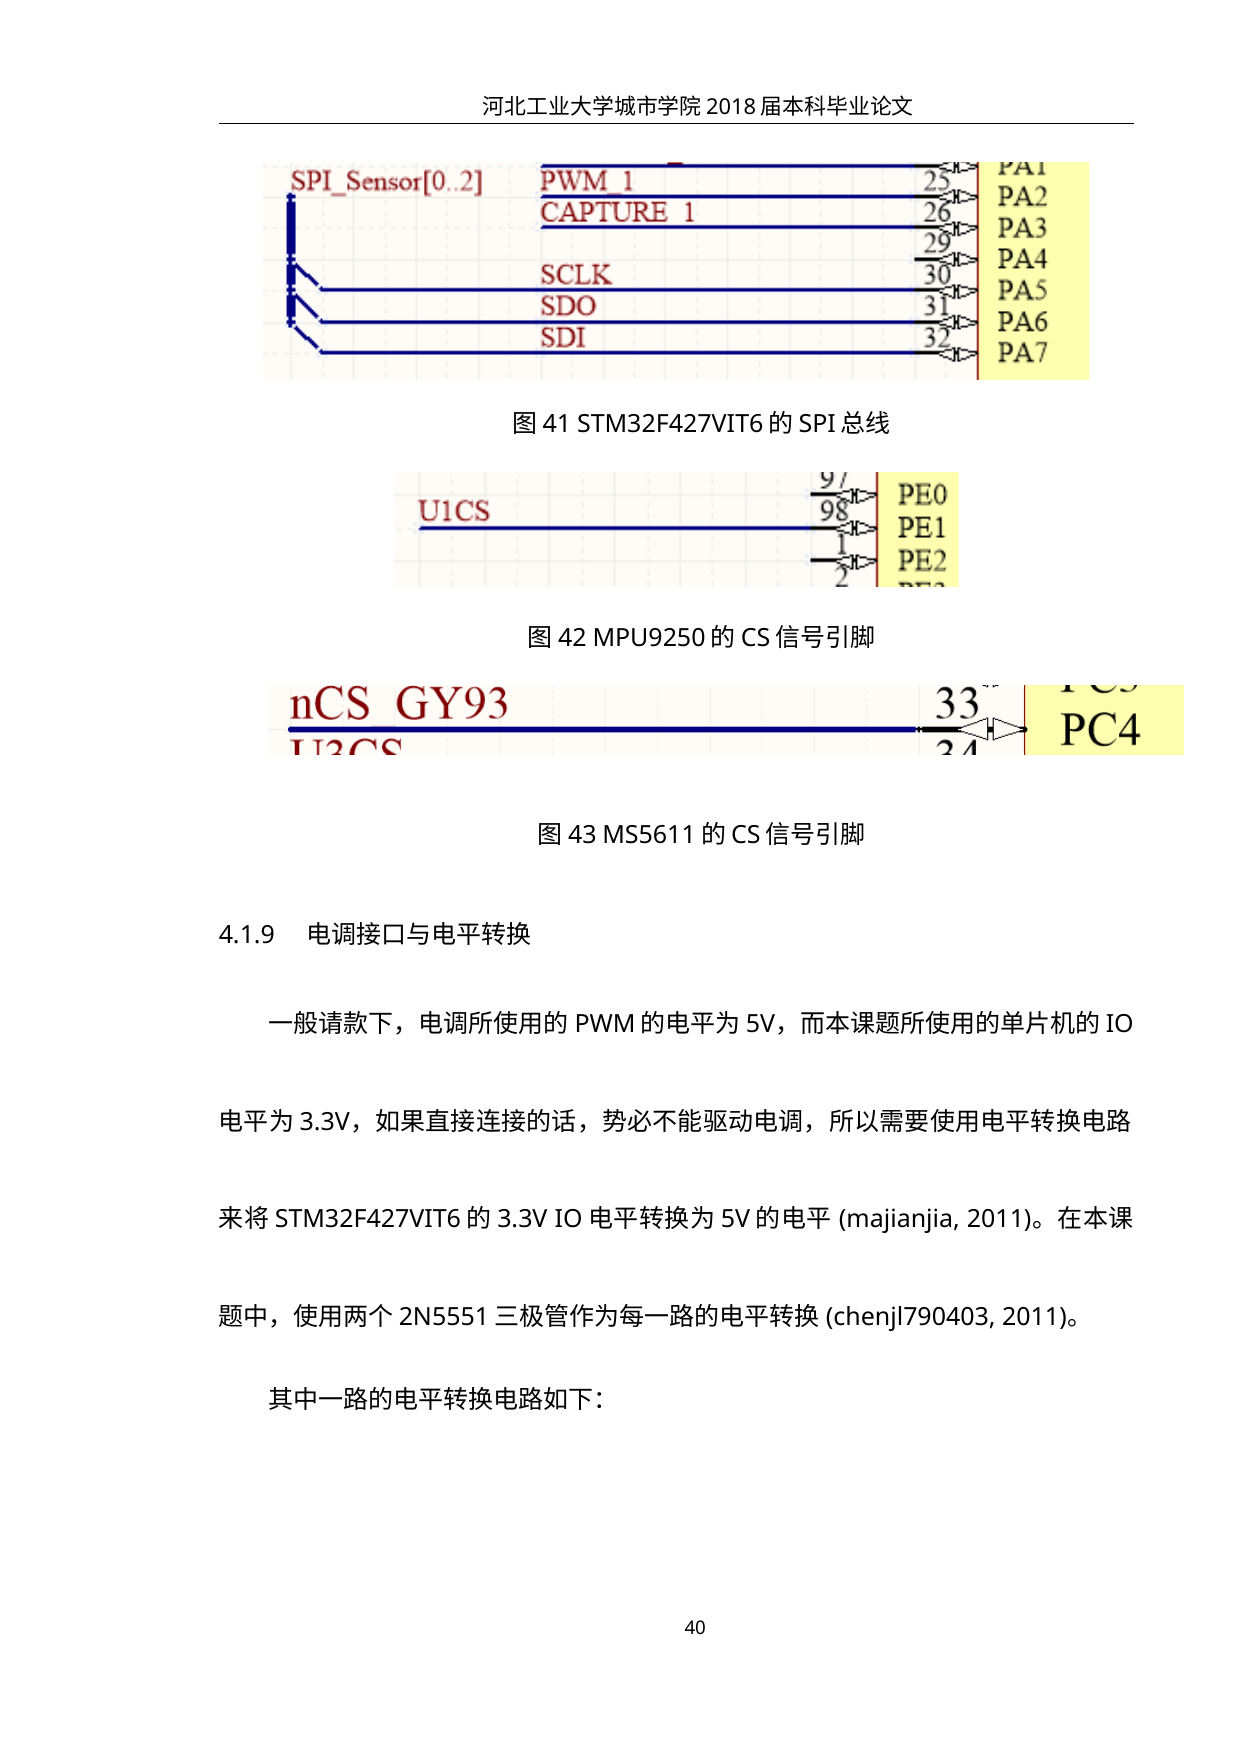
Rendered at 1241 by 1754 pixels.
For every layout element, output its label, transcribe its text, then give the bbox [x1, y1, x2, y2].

picture [268, 685, 1184, 755]
text 图 43 MS5611的CS信号引脚 [218, 800, 1134, 865]
picture [262, 162, 1090, 380]
text 图 41 STM32F427VIT6的SPI总线 [218, 389, 1134, 454]
picture [393, 472, 959, 587]
text 图 42 MPU9250的CS信号引脚 [218, 603, 1134, 668]
title 电调接口与电平转换 [218, 900, 1134, 965]
text 其中一路的电平转换电路如下： [218, 1365, 1134, 1430]
text 一般请款下，电调所使用的PWM的电平为5V，而本课题所使用的单片机的IO电平为3.3V，如果直接连接的话，势必不能驱动电调，所以需要使用电平转换电路来将STM32F427VIT6的3.3V IO电平转换为5V的电平。在本课题中，使用两个2N5551三极管作为每一路的电平转换。 [218, 989, 1134, 1347]
